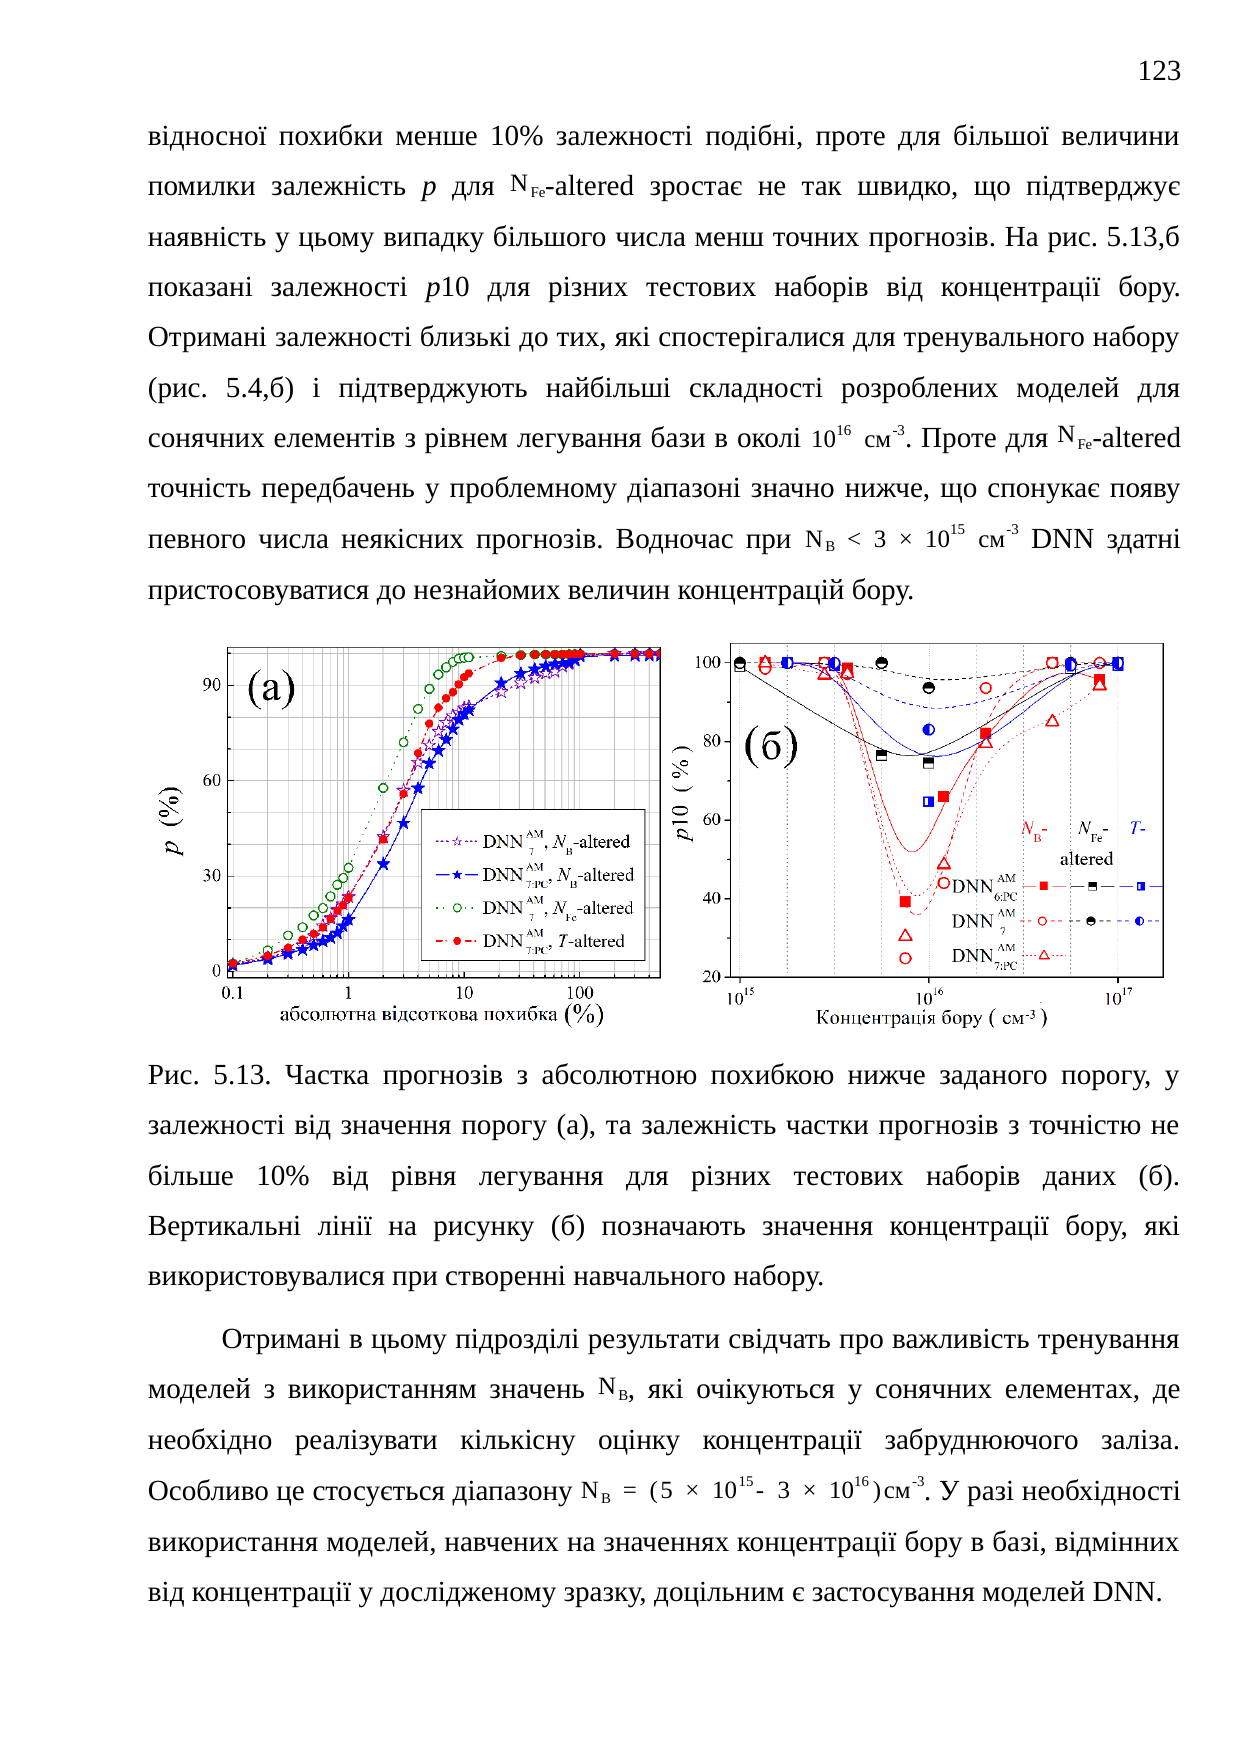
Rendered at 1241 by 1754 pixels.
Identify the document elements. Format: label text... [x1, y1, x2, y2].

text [148, 118, 1181, 606]
text Рис. 5.13. Частка прогнозів з абсолютною похибкою нижче заданого порогу, у залежності від значення порогу (а), та залежність частки прогнозів з точністю не більше 10% від рівня легування для різних тестових наборів даних (б). Вертикальні лінії на рисунку (б) позначають значення концентрації бору, які використовувалися при створенні навчального набору. [148, 1057, 1181, 1292]
text Отримані в цьому підрозділі результати свідчать про важливість тренування моделей з використанням значень , які очікуються у сонячних елементах, де необхідно реалізувати кількісну оцінку концентрації забруднюючого заліза. Особливо це стосується діапазону . У разі необхідності використання моделей, навчених на значеннях концентрації бору в базі, відмінних від концентрації у дослідженому зразку, доцільним є застосування моделей DNN. [148, 1321, 1181, 1608]
picture [156, 635, 1173, 1028]
